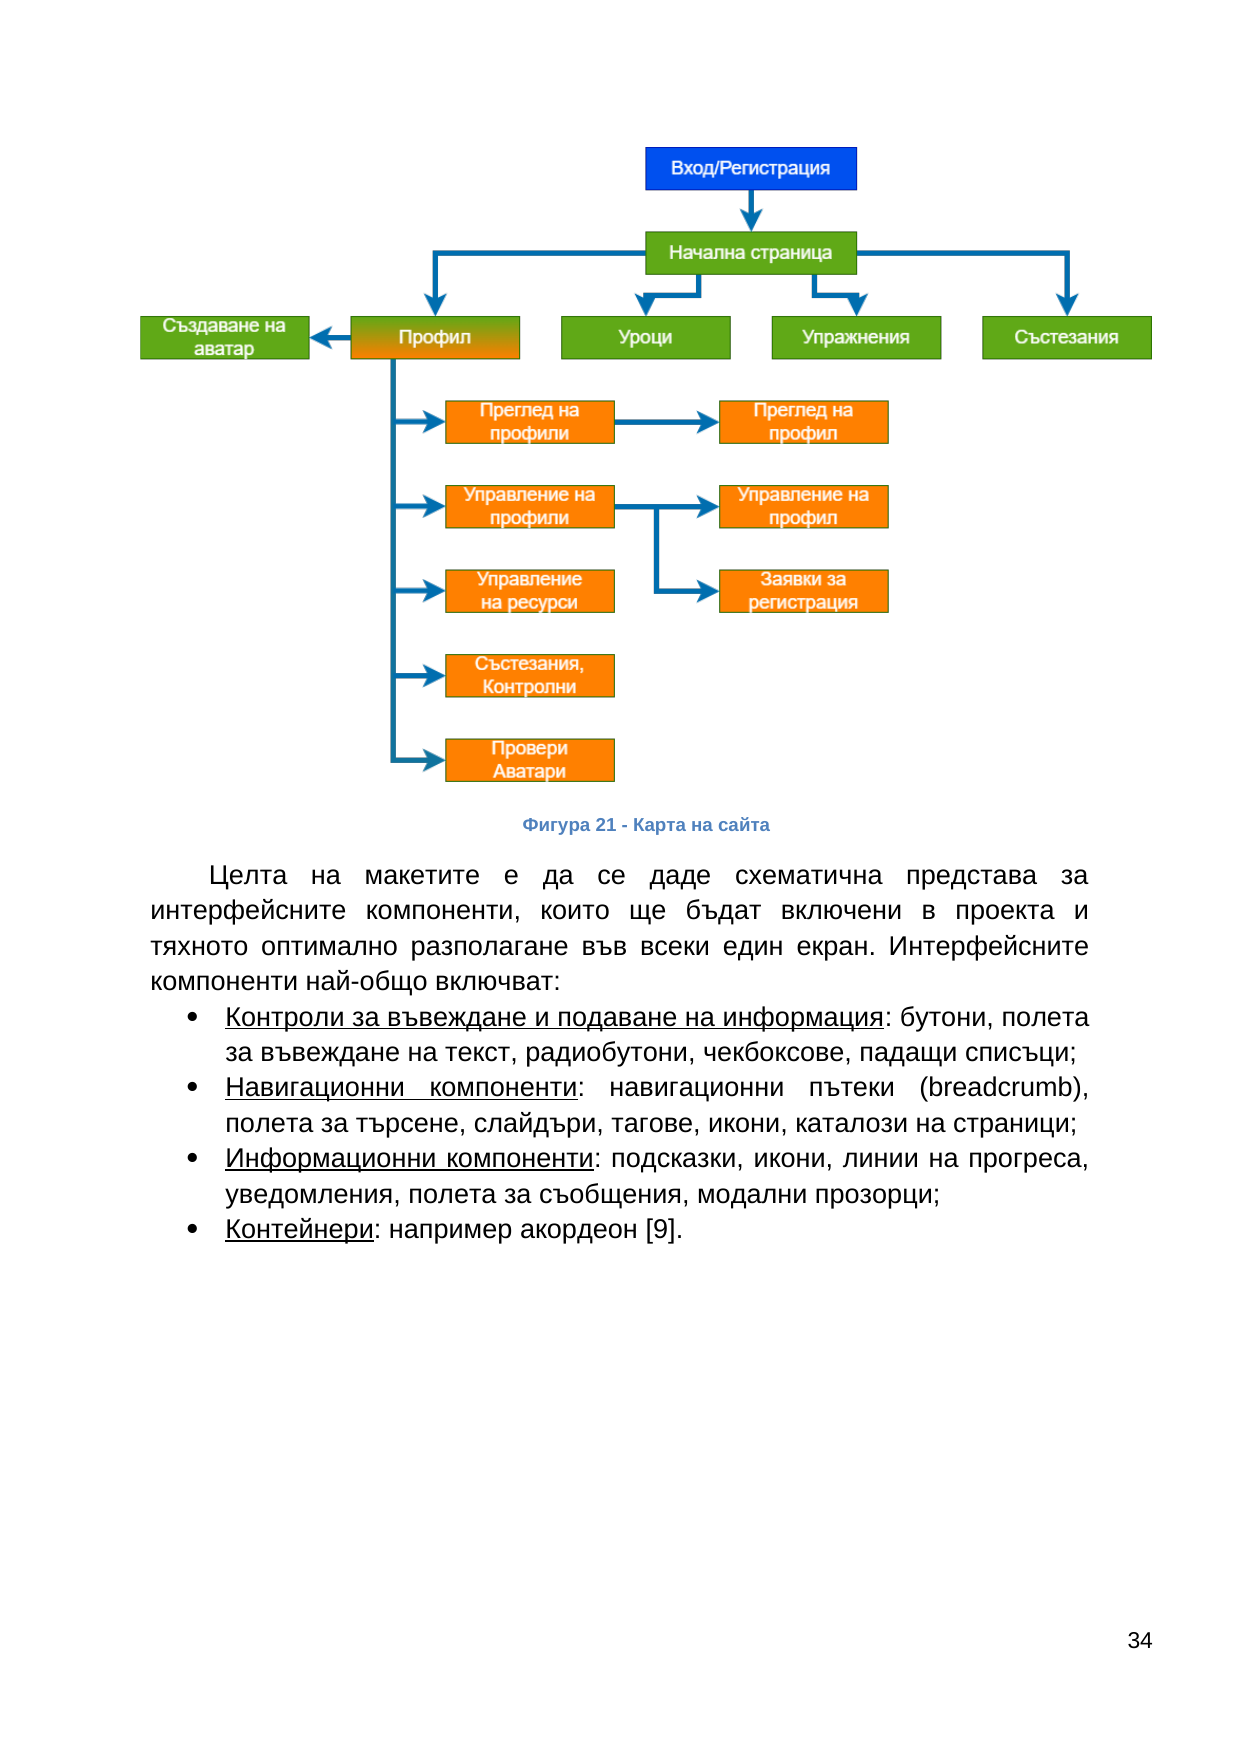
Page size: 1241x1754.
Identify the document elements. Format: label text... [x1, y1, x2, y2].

list Информационни компоненти: подсказки, икони, линии на прогреса, уведомления, полета за съобщения, модални прозорци; [188, 1139, 1090, 1210]
list Контейнери: например акордеон . [188, 1210, 1090, 1246]
text Фигура 21 - Карта на сайта [139, 813, 1153, 835]
list Контроли за въвеждане и подаване на информация: бутони, полета за въвеждане на текст, радиобутони, чекбоксове, падащи списъци; [188, 998, 1090, 1068]
picture [140, 147, 1152, 783]
text Целта на макетите е да се даде схематична представа за интерфейсните компоненти, които ще бъдат включени в проекта и тяхното оптимално разполагане във всеки един екран. Интерфейсните компоненти най-общо включват: [150, 856, 1090, 998]
list Навигационни компоненти: навигационни пътеки (breadcrumb), полета за търсене, слайдъри, тагове, икони, каталози на страници; [188, 1068, 1090, 1139]
